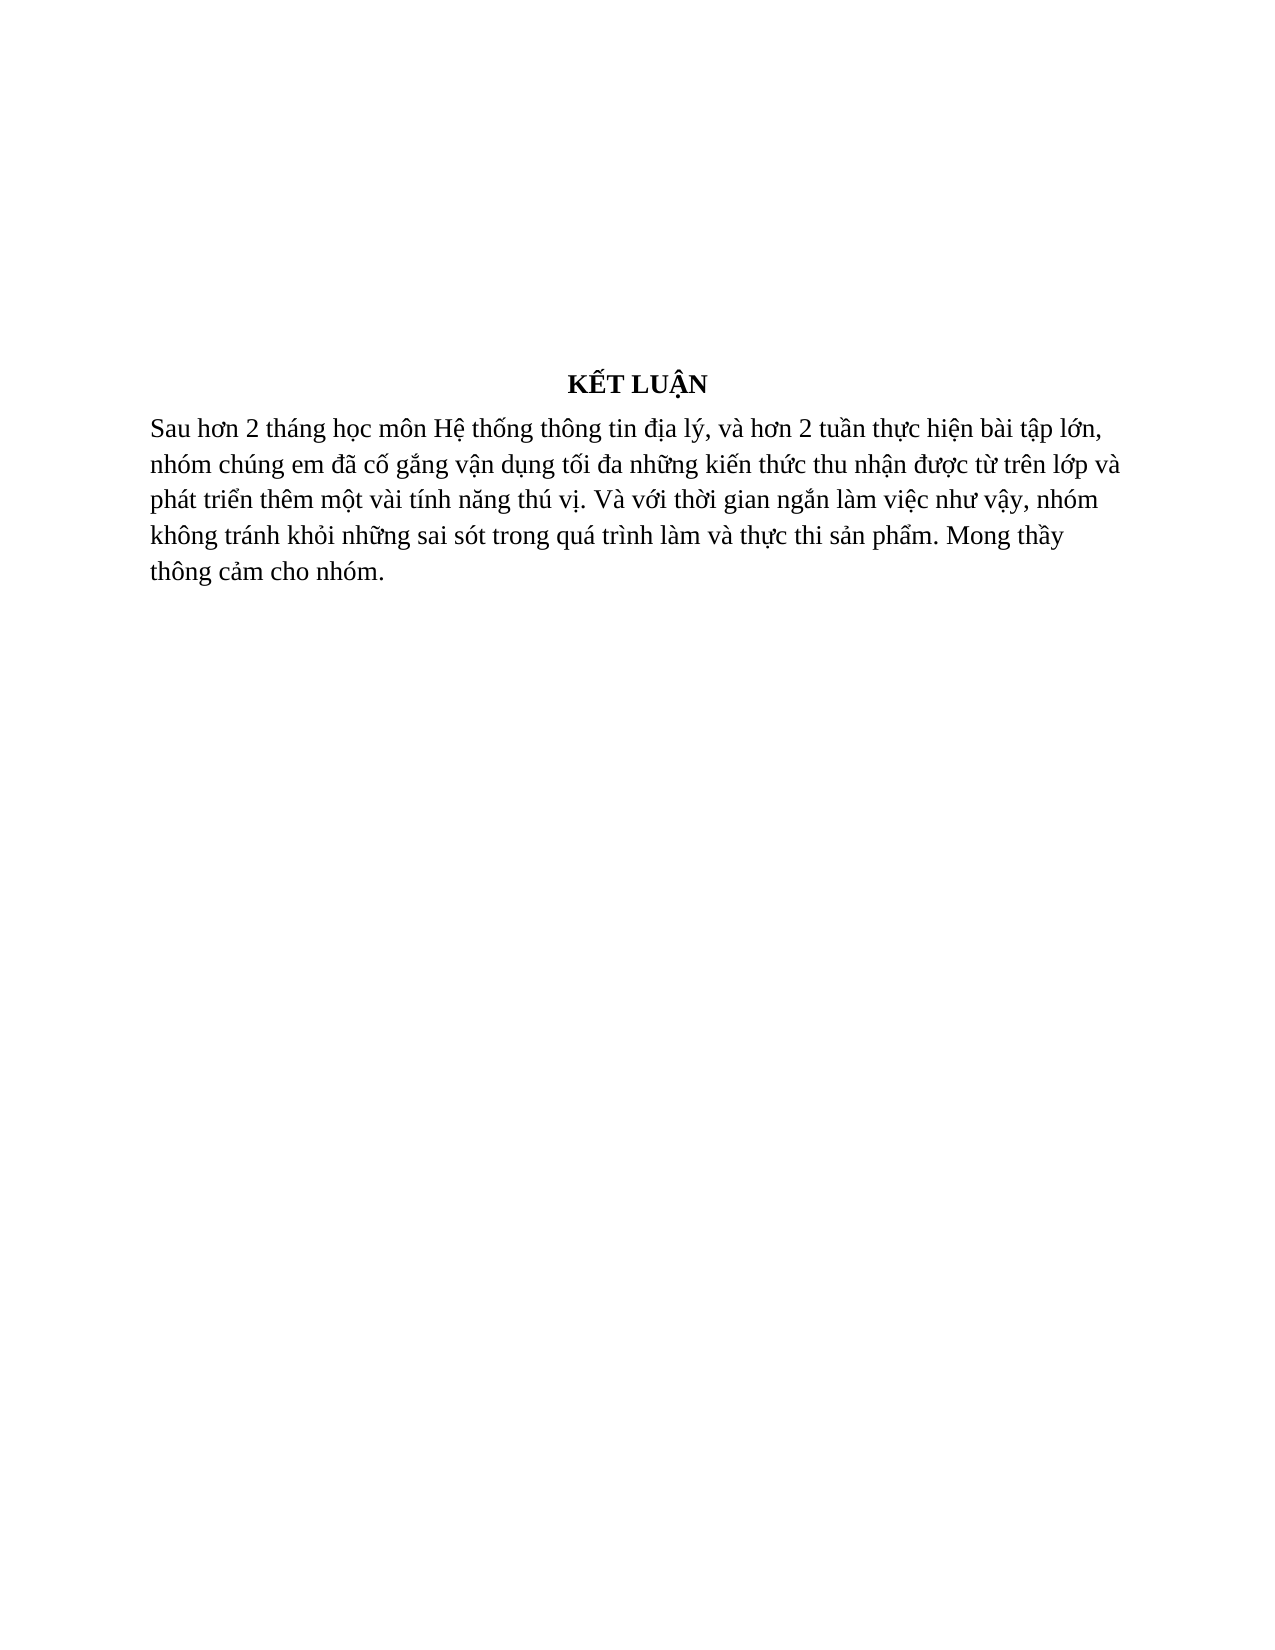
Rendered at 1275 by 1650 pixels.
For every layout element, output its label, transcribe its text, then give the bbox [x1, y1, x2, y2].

subtitle KẾT LUẬN [150, 368, 1125, 399]
text Sau hơn 2 tháng học môn Hệ thống thông tin địa lý, và hơn 2 tuần thực hiện bài tập lớn, nhóm chúng em đã cố gắng vận dụng tối đa những kiến thức thu nhận được từ trên lớp và phát triển thêm một vài tính năng thú vị. Và với thời gian ngắn làm việc như vậy, nhóm không tránh khỏi những sai sót trong quá trình làm và thực thi sản phẩm. Mong thầy thông cảm cho nhóm. [150, 412, 1125, 586]
